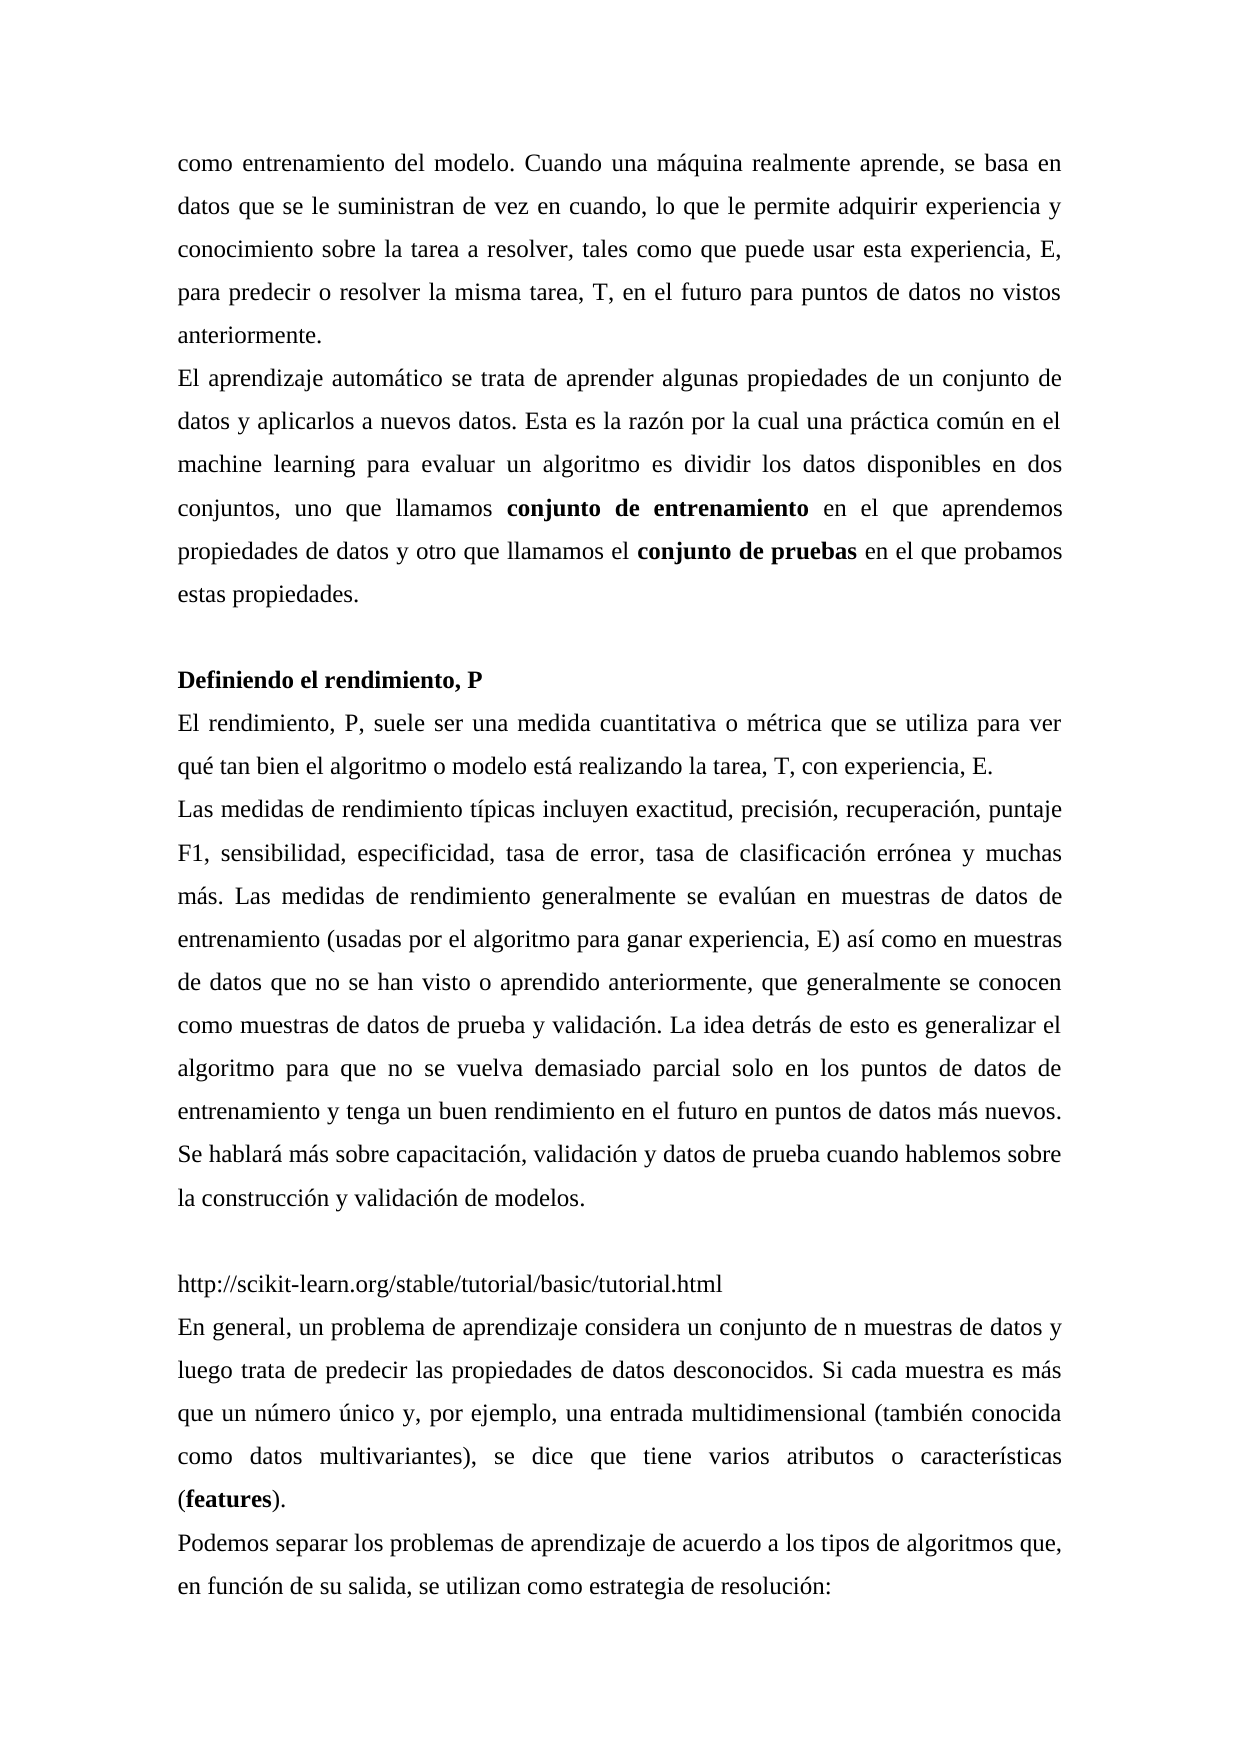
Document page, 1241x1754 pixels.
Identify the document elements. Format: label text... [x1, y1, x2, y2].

text El aprendizaje automático se trata de aprender algunas propiedades de un conjunto de datos y aplicarlos a nuevos datos. Esta es la razón por la cual una práctica común en el machine learning para evaluar un algoritmo es dividir los datos disponibles en dos conjuntos, uno que llamamos conjunto de entrenamiento en el que aprendemos propiedades de datos y otro que llamamos el conjunto de pruebas en el que probamos estas propiedades. [177, 363, 1063, 608]
text En general, un problema de aprendizaje considera un conjunto de n muestras de datos y luego trata de predecir las propiedades de datos desconocidos. Si cada muestra es más que un número único y, por ejemplo, una entrada multidimensional (también conocida como datos multivariantes), se dice que tiene varios atributos o características (features). [177, 1312, 1063, 1513]
text Las medidas de rendimiento típicas incluyen exactitud, precisión, recuperación, puntaje F1, sensibilidad, especificidad, tasa de error, tasa de clasificación errónea y muchas más. Las medidas de rendimiento generalmente se evalúan en muestras de datos de entrenamiento (usadas por el algoritmo para ganar experiencia, E) así como en muestras de datos que no se han visto o aprendido anteriormente, que generalmente se conocen como muestras de datos de prueba y validación. La idea detrás de esto es generalizar el algoritmo para que no se vuelva demasiado parcial solo en los puntos de datos de entrenamiento y tenga un buen rendimiento en el futuro en puntos de datos más nuevos. Se hablará más sobre capacitación, validación y datos de prueba cuando hablemos sobre la construcción y validación de modelos. [177, 794, 1063, 1211]
text Podemos separar los problemas de aprendizaje de acuerdo a los tipos de algoritmos que, en función de su salida, se utilizan como estrategia de resolución: [177, 1528, 1063, 1599]
text Definiendo el rendimiento, P [177, 665, 1063, 694]
text El rendimiento, P, suele ser una medida cuantitativa o métrica que se utiliza para ver qué tan bien el algoritmo o modelo está realizando la tarea, T, con experiencia, E. [177, 708, 1063, 780]
text http://scikit-learn.org/stable/tutorial/basic/tutorial.html [177, 1269, 1063, 1298]
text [177, 148, 1063, 349]
